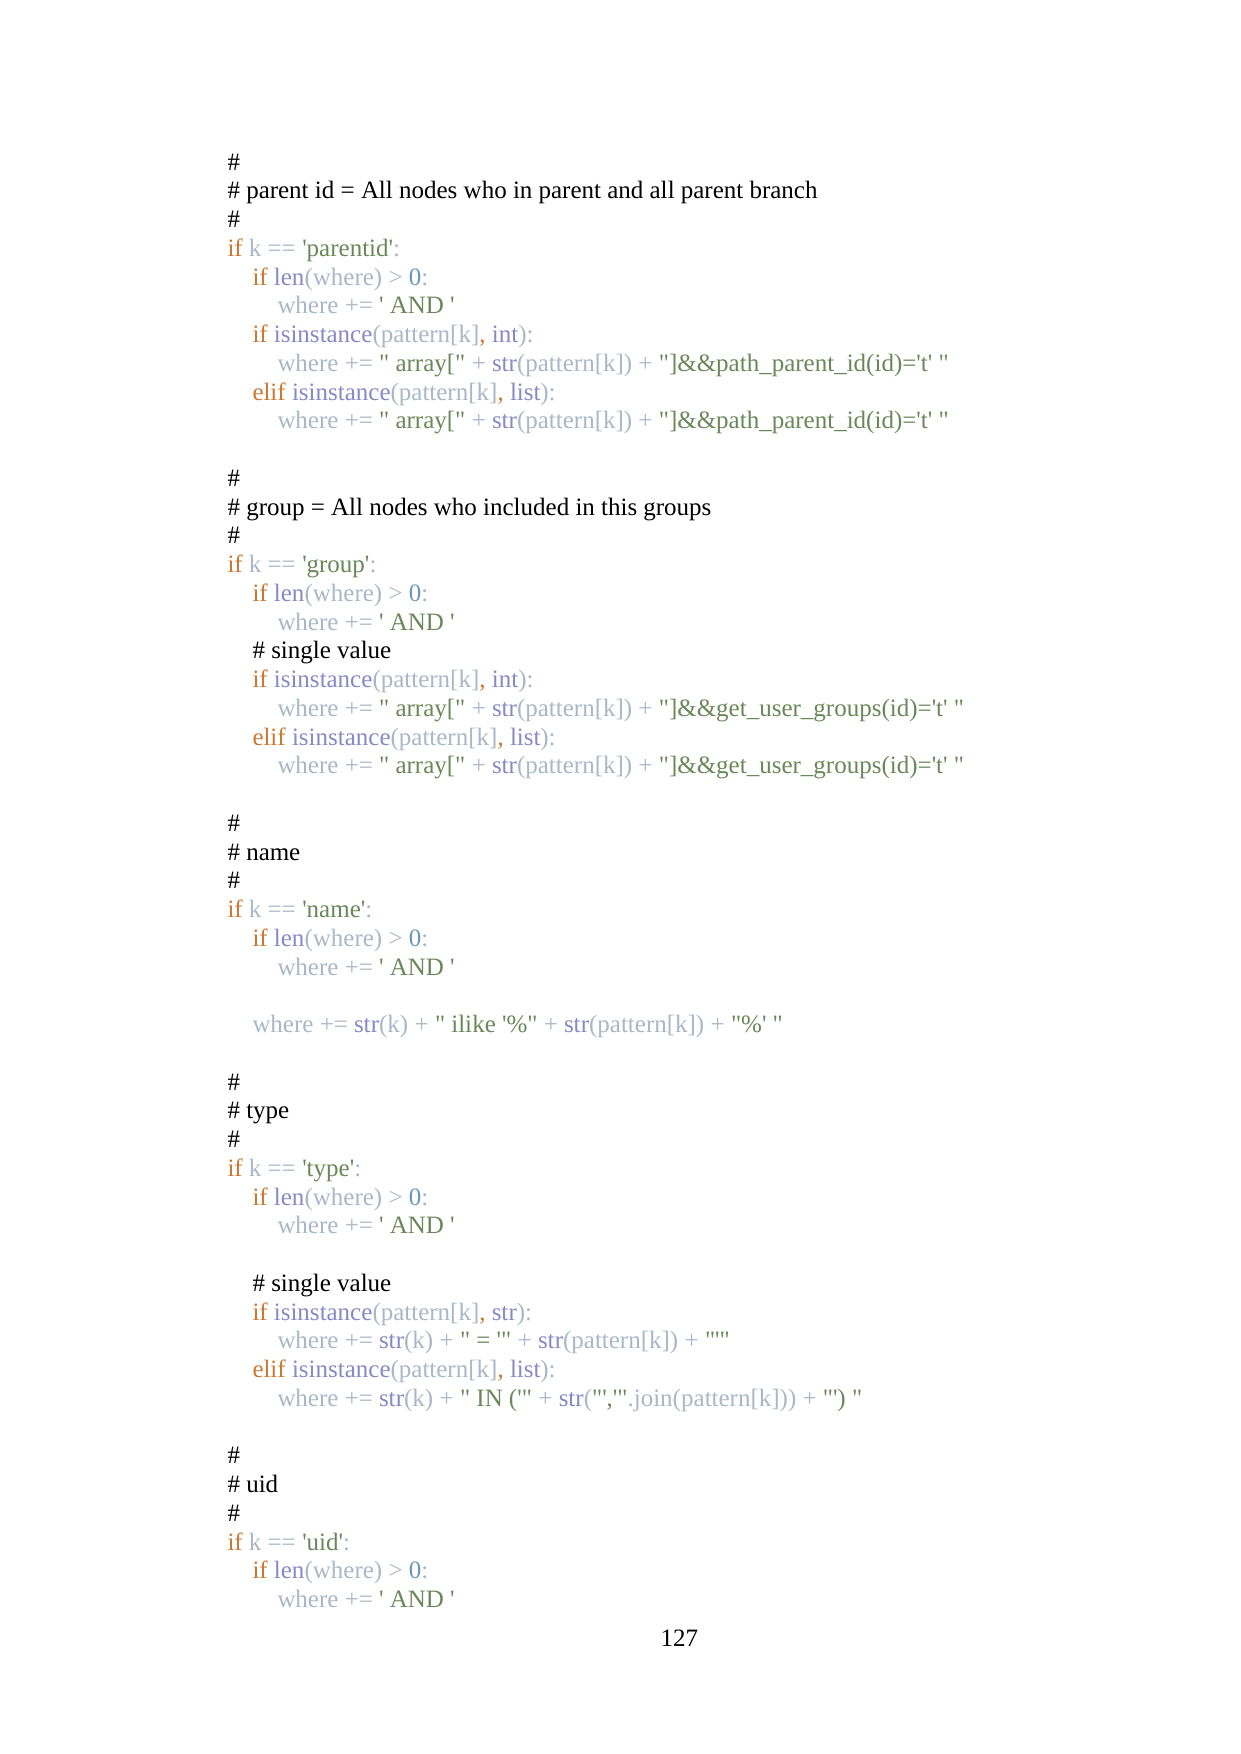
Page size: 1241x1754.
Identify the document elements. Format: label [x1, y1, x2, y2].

text [177, 118, 1181, 1613]
